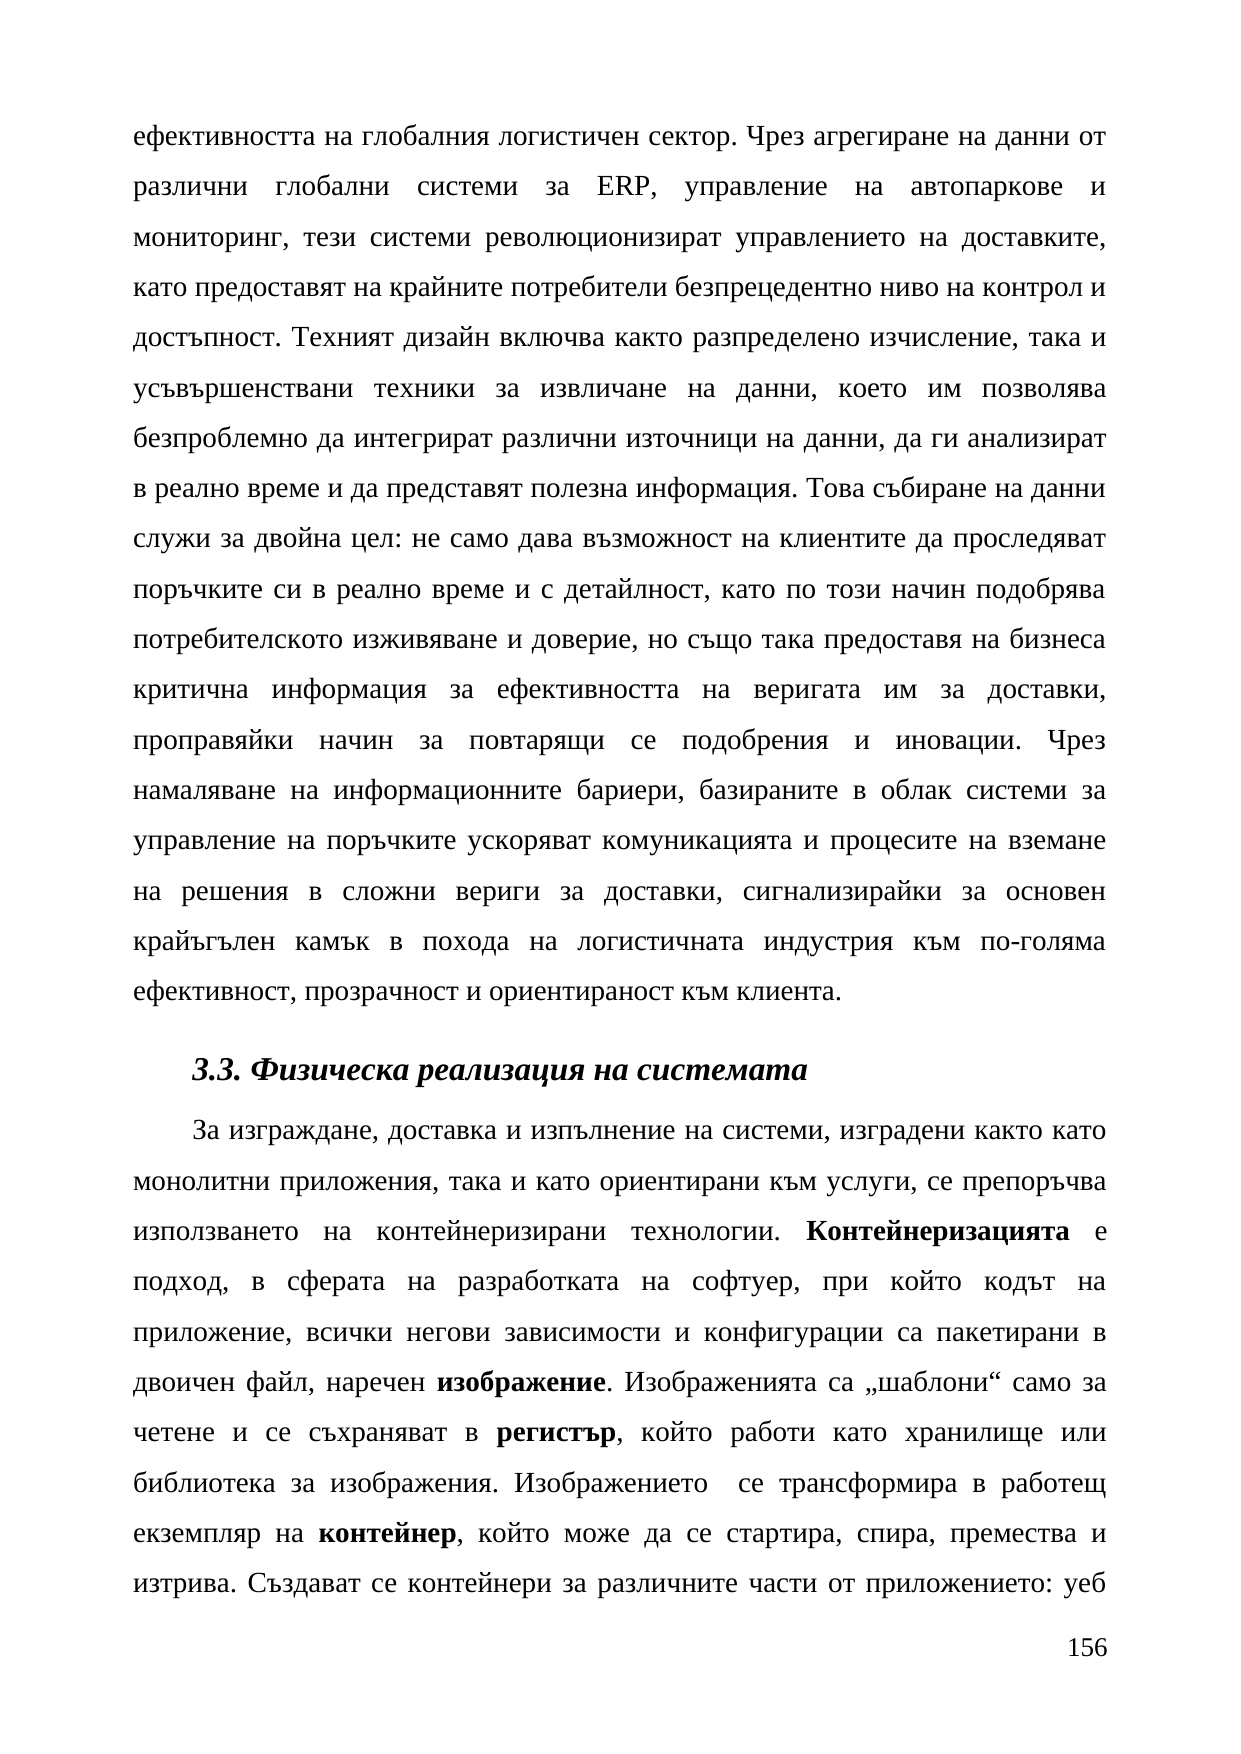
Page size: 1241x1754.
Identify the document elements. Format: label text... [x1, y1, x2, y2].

subtitle 3.3. Физическа реализация на системата [133, 1049, 1107, 1087]
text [133, 1112, 1107, 1599]
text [133, 118, 1107, 1007]
